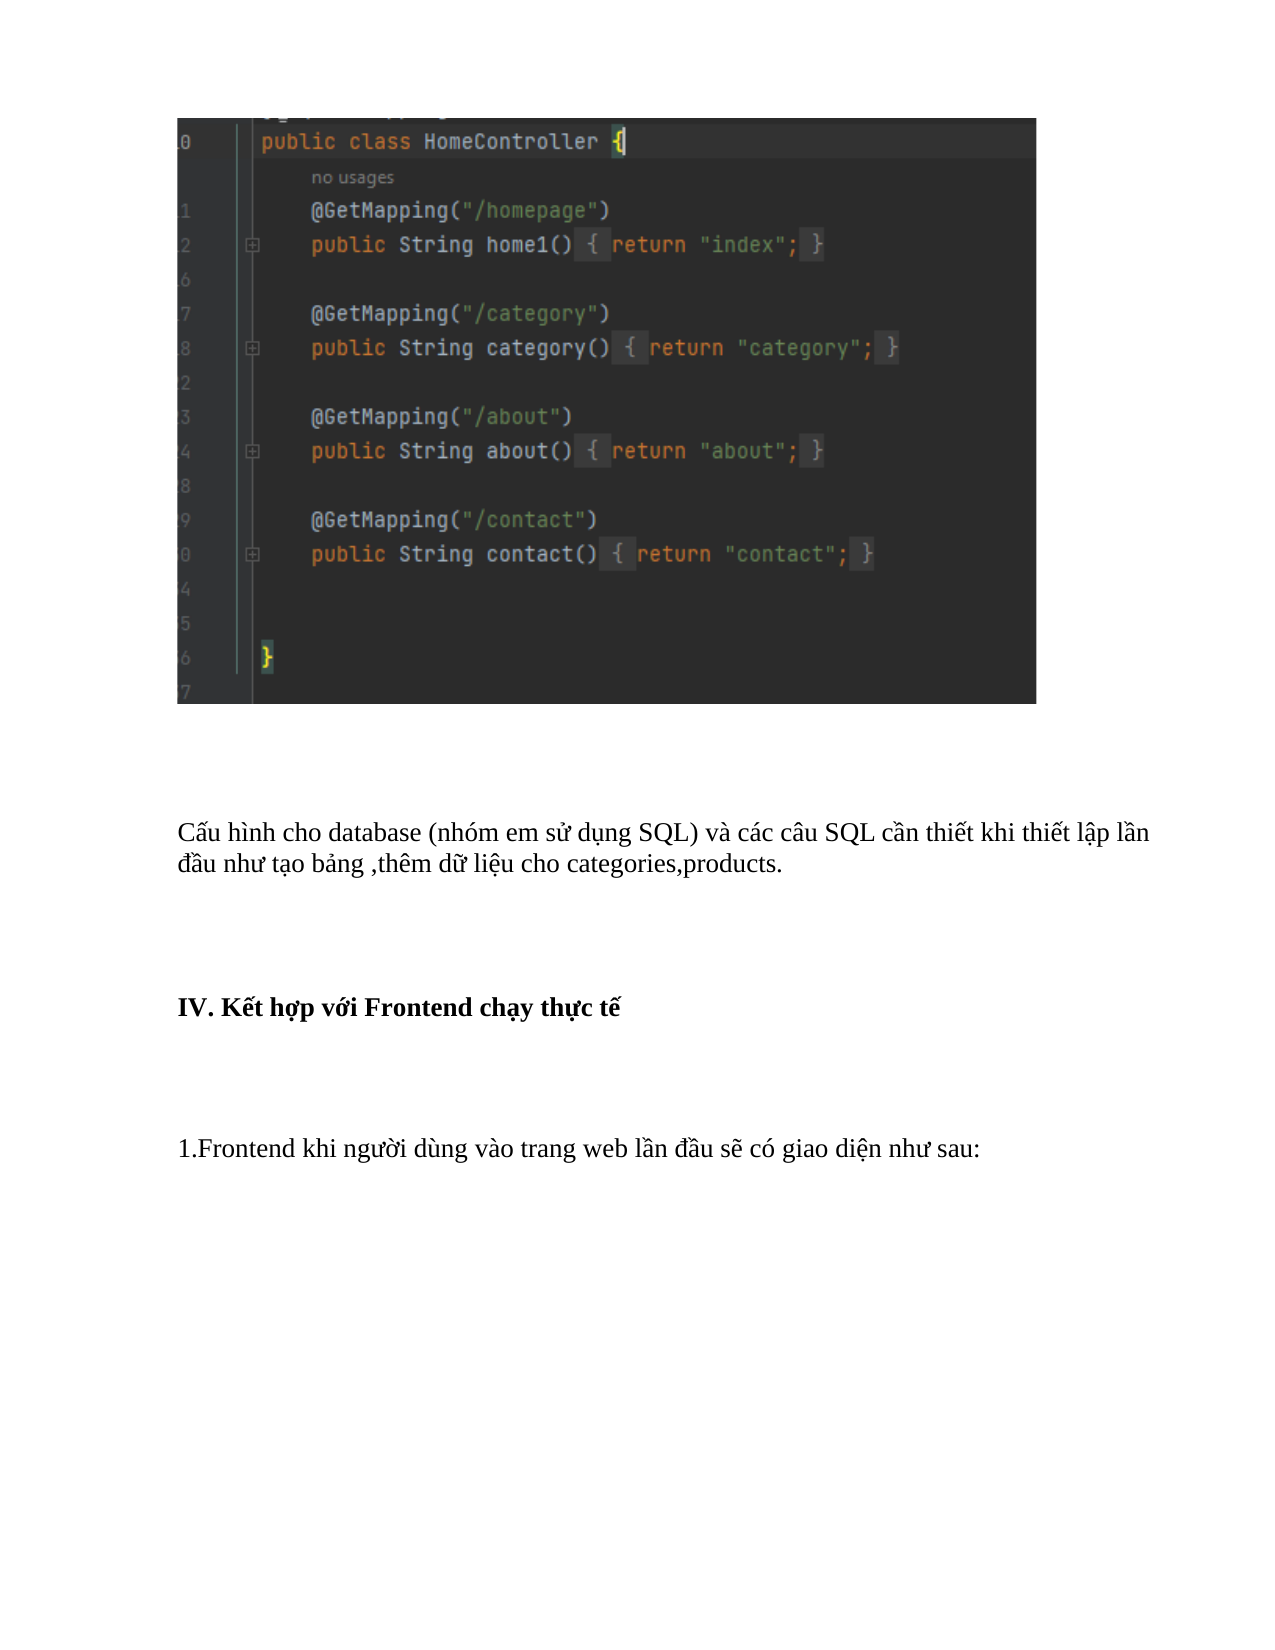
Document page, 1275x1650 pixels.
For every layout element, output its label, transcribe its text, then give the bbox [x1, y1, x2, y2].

text IV. Kết hợp với Frontend chạy thực tế [177, 991, 1186, 1022]
picture [177, 118, 1037, 704]
text Cấu hình cho database (nhóm em sử dụng SQL) và các câu SQL cần thiết khi thiết lập lần đầu như tạo bảng ,thêm dữ liệu cho categories,products. [177, 816, 1186, 879]
text 1.Frontend khi người dùng vào trang web lần đầu sẽ có giao diện như sau: [177, 1132, 1186, 1163]
